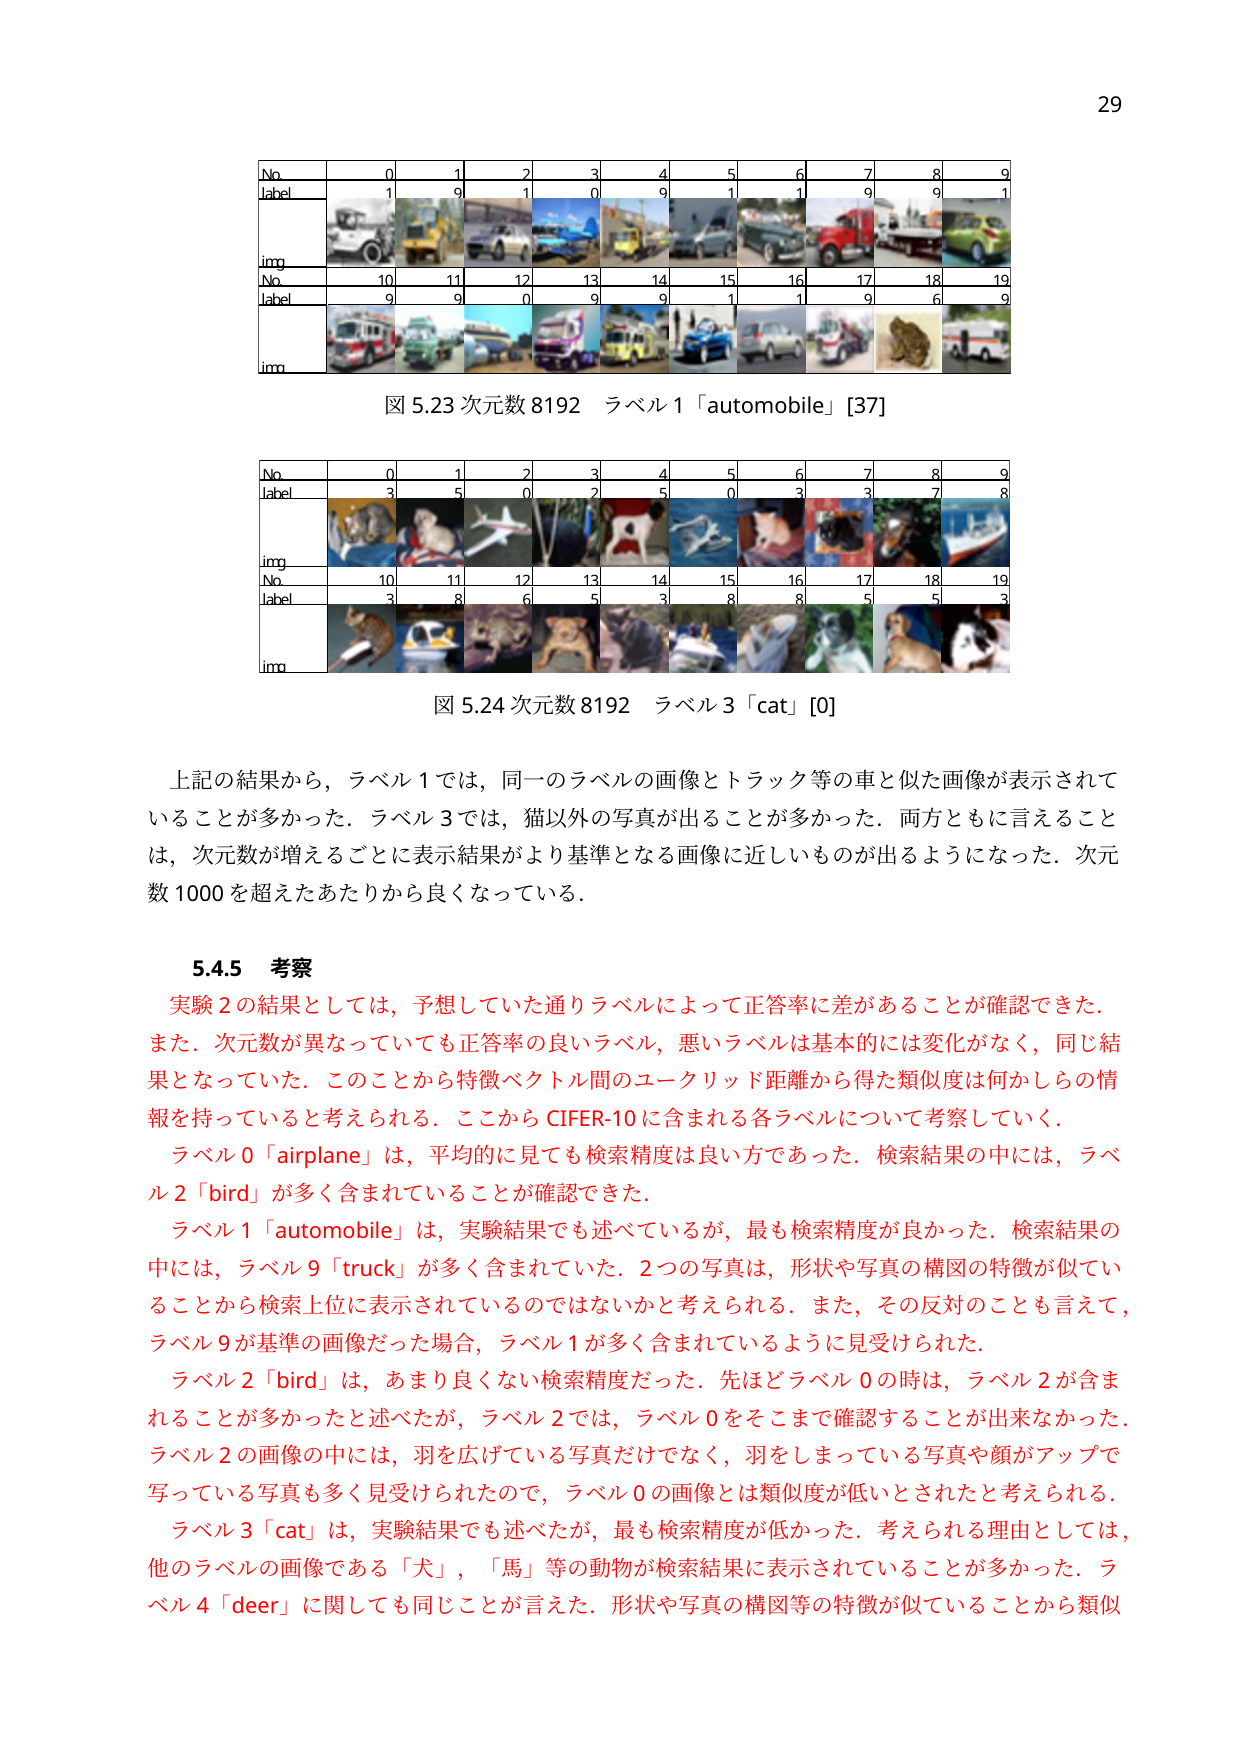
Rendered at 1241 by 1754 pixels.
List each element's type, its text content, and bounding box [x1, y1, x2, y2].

text 上記の結果から，ラベル1では，同一のラベルの画像とトラック等の車と似た画像が表示されていることが多かった．ラベル3では，猫以外の写真が出ることが多かった．両方ともに言えることは，次元数が増えるごとに表示結果がより基準となる画像に近しいものが出るようになった．次元数1000を超えたあたりから良くなっている． [148, 761, 1122, 911]
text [148, 1511, 1122, 1623]
text 実験2の結果としては，予想していた通りラベルによって正答率に差があることが確認できた．また．次元数が異なっていても正答率の良いラベル，悪いラベルは基本的には変化がなく，同じ結果となっていた．このことから特徴ベクトル間のユークリッド距離から得た類似度は何かしらの情報を持っていると考えられる．ここからCIFER-10に含まれる各ラベルについて考察していく． [148, 986, 1122, 1136]
text ラベル0「airplane」は，平均的に見ても検索精度は良い方であった．検索結果の中には，ラベル2「bird」が多く含まれていることが確認できた． [148, 1136, 1122, 1211]
text ラベル1「automobile」は，実験結果でも述べているが，最も検索精度が良かった．検索結果の中には，ラベル9「truck」が多く含まれていた．2つの写真は，形状や写真の構図の特徴が似ていることから検索上位に表示されているのではないかと考えられる．また，その反対のことも言えて，ラベル9が基準の画像だった場合，ラベル1が多く含まれているように見受けられた． [148, 1211, 1122, 1361]
text ラベル2「bird」は，あまり良くない検索精度だった．先ほどラベル0の時は，ラベル2が含まれることが多かったと述べたが，ラベル2では，ラベル0をそこまで確認することが出来なかった．ラベル2の画像の中には，羽を広げている写真だけでなく，羽をしまっている写真や顔がアップで写っている写真も多く見受けられたので，ラベル0の画像とは類似度が低いとされたと考えられる． [148, 1361, 1122, 1511]
subtitle 考察 [169, 948, 1100, 986]
